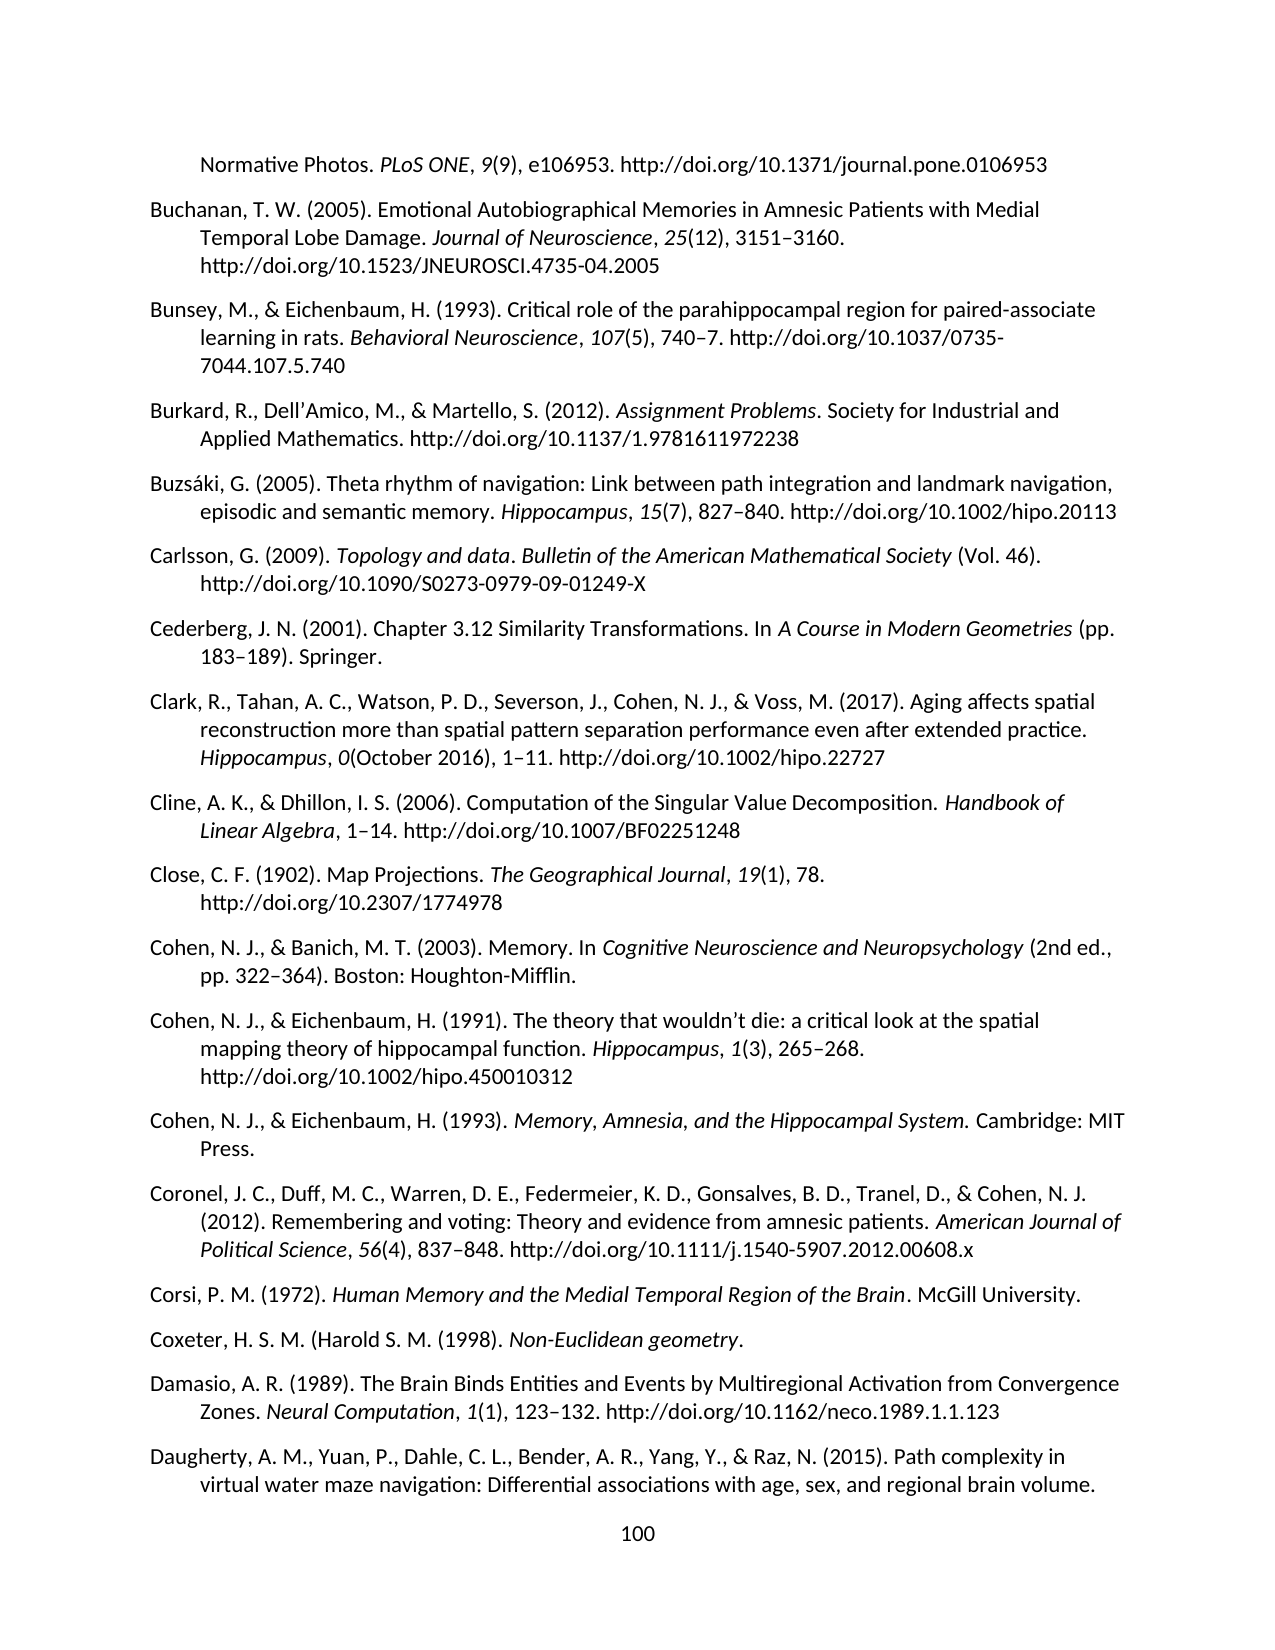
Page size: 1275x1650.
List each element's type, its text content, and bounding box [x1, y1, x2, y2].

text Cederberg, J. N. (2001). Chapter 3.12 Similarity Transformations. In A Course in Modern Geometries (pp. 183–189). Springer. [150, 614, 1125, 670]
text Buchanan, T. W. (2005). Emotional Autobiographical Memories in Amnesic Patients with Medial Temporal Lobe Damage. Journal of Neuroscience, 25(12), 3151–3160. http://doi.org/10.1523/JNEUROSCI.4735-04.2005 [150, 195, 1125, 279]
text Coronel, J. C., Duff, M. C., Warren, D. E., Federmeier, K. D., Gonsalves, B. D., Tranel, D., & Cohen, N. J. (2012). Remembering and voting: Theory and evidence from amnesic patients. American Journal of Political Science, 56(4), 837–848. http://doi.org/10.1111/j.1540-5907.2012.00608.x [150, 1179, 1125, 1263]
text Coxeter, H. S. M. (Harold S. M. (1998). Non-Euclidean geometry. [150, 1325, 1125, 1353]
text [150, 1442, 1125, 1498]
text Buzsáki, G. (2005). Theta rhythm of navigation: Link between path integration and landmark navigation, episodic and semantic memory. Hippocampus, 15(7), 827–840. http://doi.org/10.1002/hipo.20113 [150, 469, 1125, 525]
text Clark, R., Tahan, A. C., Watson, P. D., Severson, J., Cohen, N. J., & Voss, M. (2017). Aging affects spatial reconstruction more than spatial pattern separation performance even after extended practice. Hippocampus, 0(October 2016), 1–11. http://doi.org/10.1002/hipo.22727 [150, 687, 1125, 771]
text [150, 150, 1125, 178]
text Cohen, N. J., & Eichenbaum, H. (1991). The theory that wouldn’t die: a critical look at the spatial mapping theory of hippocampal function. Hippocampus, 1(3), 265–268. http://doi.org/10.1002/hipo.450010312 [150, 1006, 1125, 1090]
text Close, C. F. (1902). Map Projections. The Geographical Journal, 19(1), 78. http://doi.org/10.2307/1774978 [150, 860, 1125, 916]
text Cline, A. K., & Dhillon, I. S. (2006). Computation of the Singular Value Decomposition. Handbook of Linear Algebra, 1–14. http://doi.org/10.1007/BF02251248 [150, 788, 1125, 844]
text Cohen, N. J., & Eichenbaum, H. (1993). Memory, Amnesia, and the Hippocampal System. Cambridge: MIT Press. [150, 1107, 1125, 1163]
text Damasio, A. R. (1989). The Brain Binds Entities and Events by Multiregional Activation from Convergence Zones. Neural Computation, 1(1), 123–132. http://doi.org/10.1162/neco.1989.1.1.123 [150, 1369, 1125, 1425]
text Bunsey, M., & Eichenbaum, H. (1993). Critical role of the parahippocampal region for paired-associate learning in rats. Behavioral Neuroscience, 107(5), 740–7. http://doi.org/10.1037/0735-7044.107.5.740 [150, 295, 1125, 379]
text Carlsson, G. (2009). Topology and data. Bulletin of the American Mathematical Society (Vol. 46). http://doi.org/10.1090/S0273-0979-09-01249-X [150, 542, 1125, 598]
text Cohen, N. J., & Banich, M. T. (2003). Memory. In Cognitive Neuroscience and Neuropsychology (2nd ed., pp. 322–364). Boston: Houghton-Mifflin. [150, 933, 1125, 989]
text Corsi, P. M. (1972). Human Memory and the Medial Temporal Region of the Brain. McGill University. [150, 1280, 1125, 1308]
text Burkard, R., Dell’Amico, M., & Martello, S. (2012). Assignment Problems. Society for Industrial and Applied Mathematics. http://doi.org/10.1137/1.9781611972238 [150, 396, 1125, 452]
